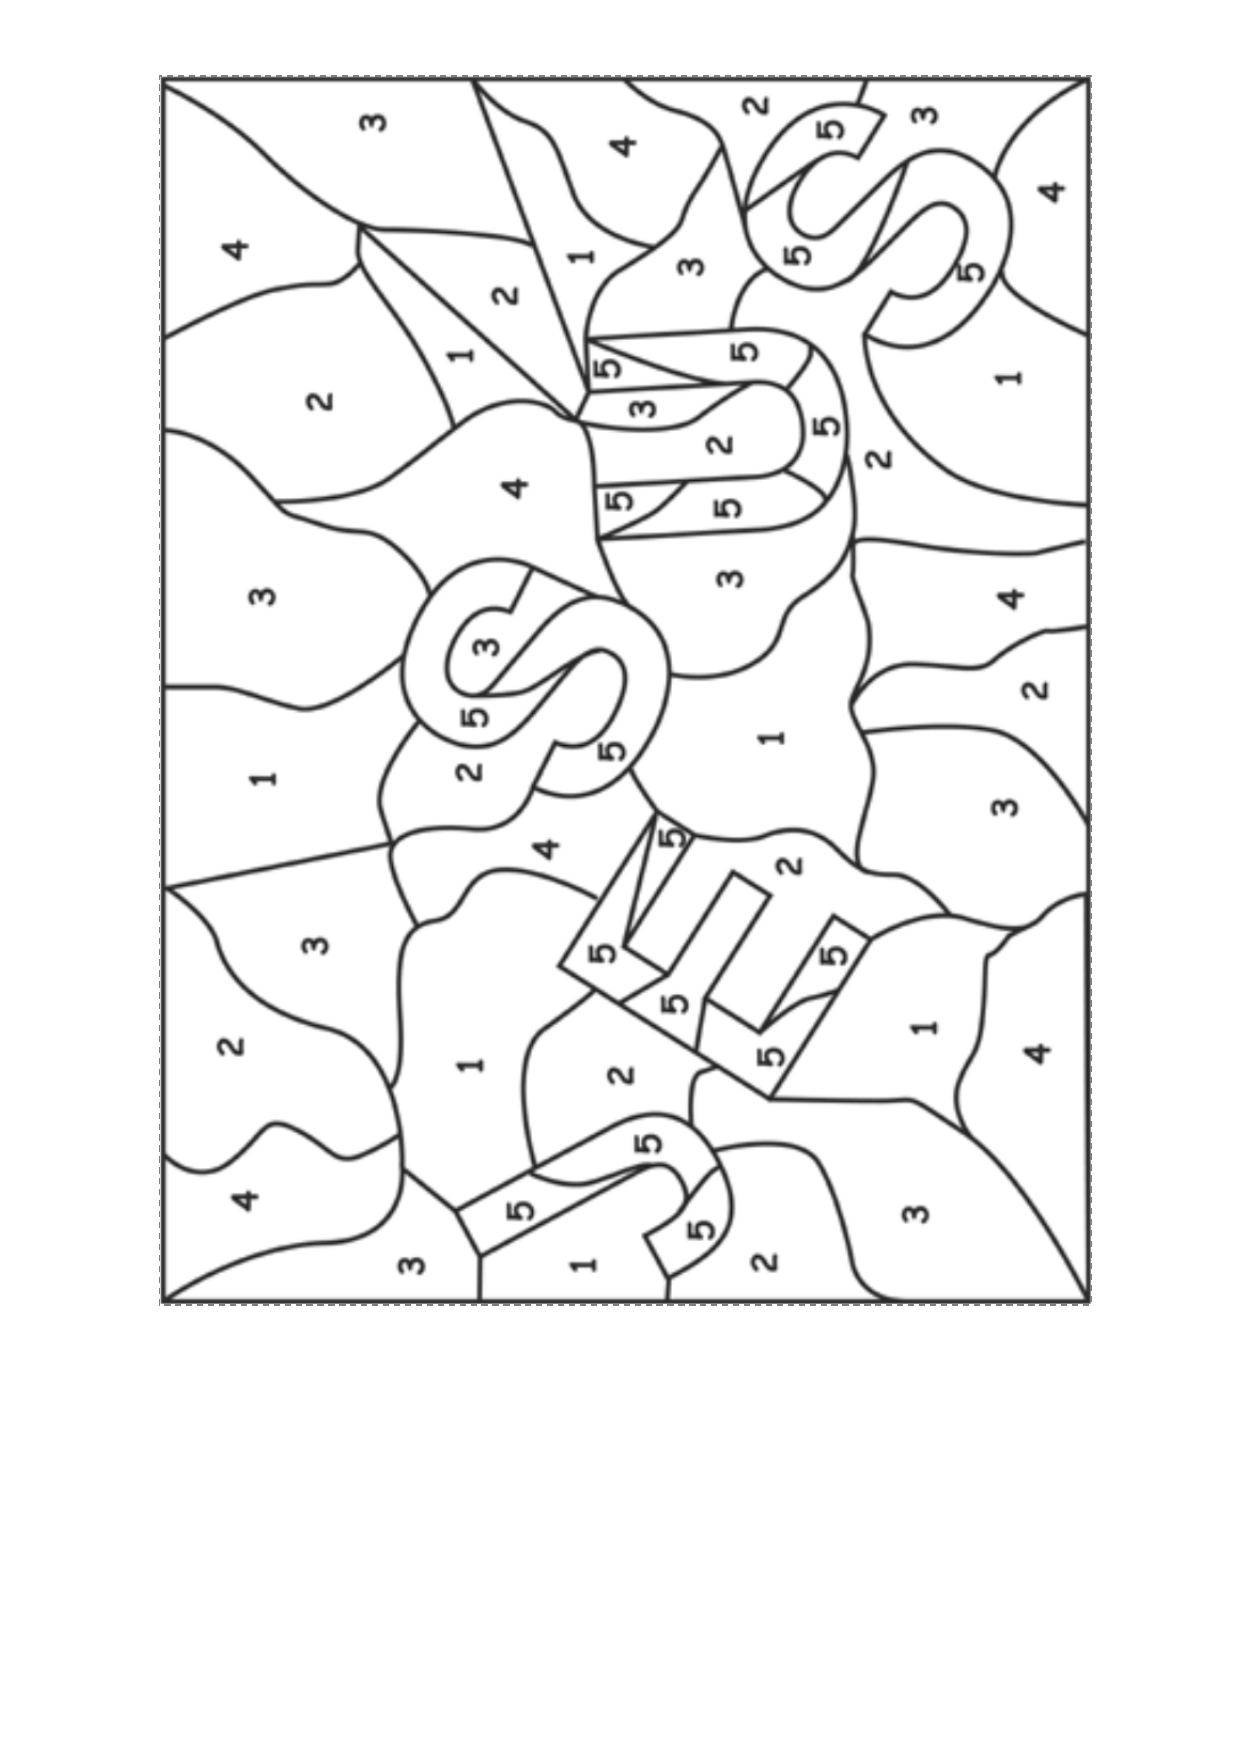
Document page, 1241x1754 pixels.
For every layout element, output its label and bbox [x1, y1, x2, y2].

picture [162, 78, 1090, 1303]
